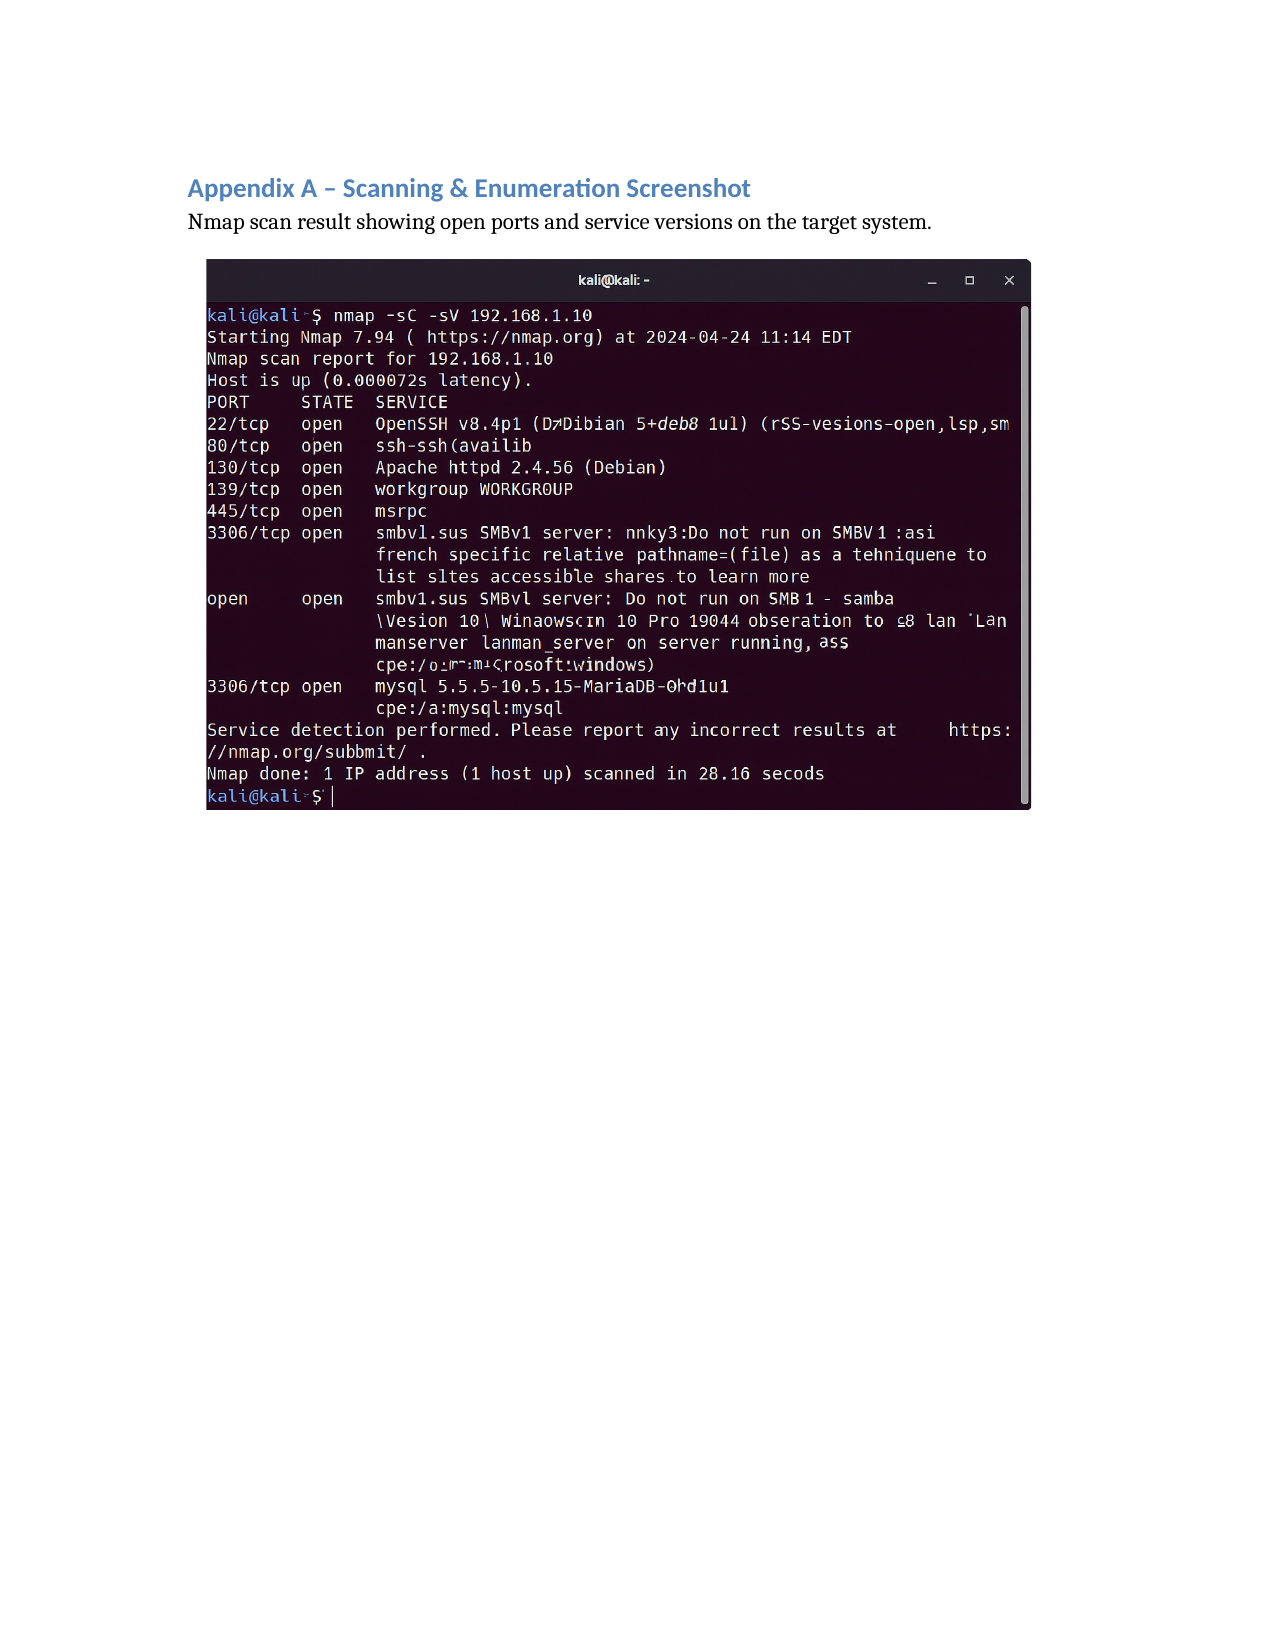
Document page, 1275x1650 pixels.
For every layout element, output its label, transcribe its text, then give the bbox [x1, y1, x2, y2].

text Nmap scan result showing open ports and service versions on the target system. [187, 209, 1087, 235]
subtitle Appendix A – Scanning & Enumeration Screenshot [187, 171, 1087, 204]
picture [206, 259, 1032, 810]
